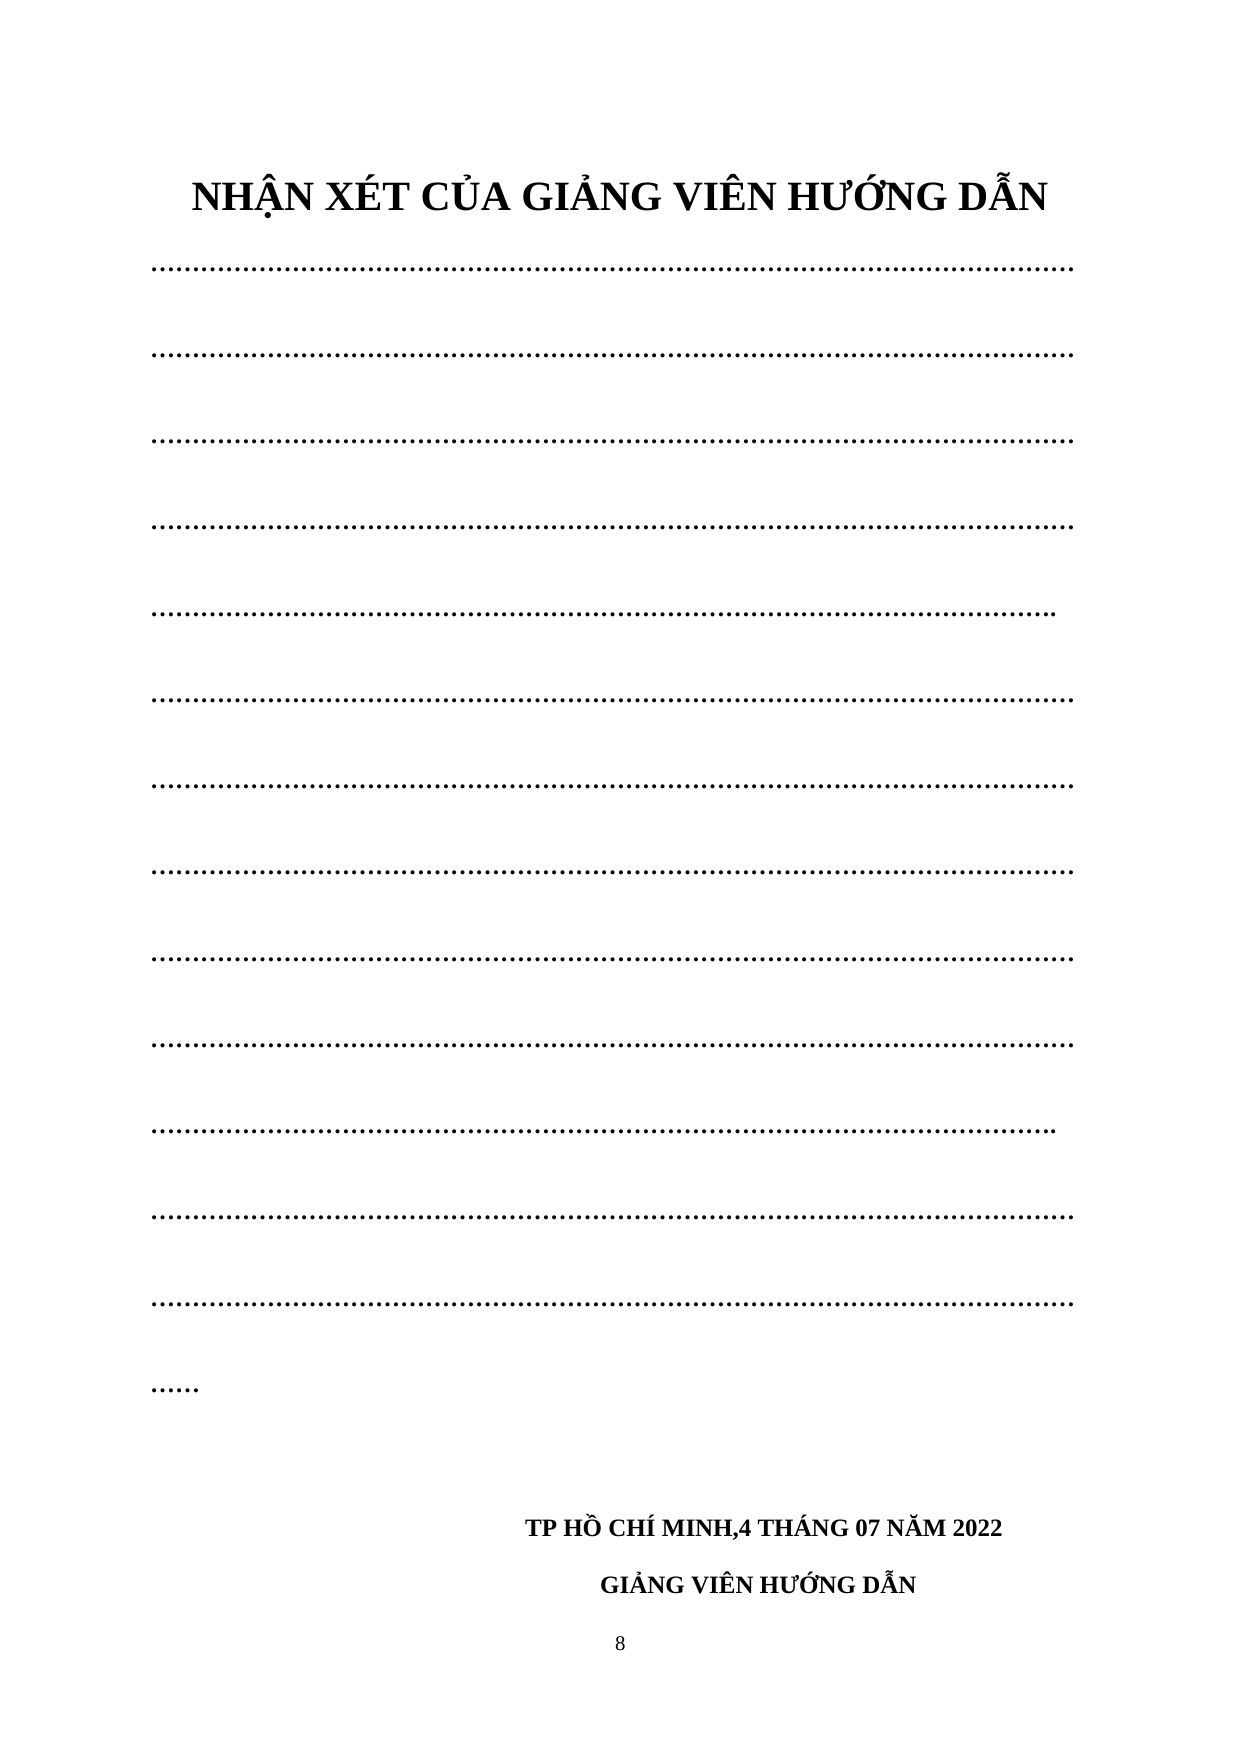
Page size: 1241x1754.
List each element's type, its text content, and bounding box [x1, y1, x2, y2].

text ………………………………………………………………………………………………… [150, 248, 1090, 276]
text ……………………………………………………………………………………………………………………………………………………………………………………………………………………………………………………………………………………………………………………………………………………………………………………………………….…………………………………………………………………………………………………………………………………………………………………………………………………………………………………………………………………………………………………………………………………………………………………………………………………………………………………………………………………………………………………………………………………………………………………………………………………………….………………………………………………………………………………………………………………………………………………………………………………………………………… [150, 334, 1090, 1398]
text GIẢNG VIÊN HƯỚNG DẪN [525, 1570, 1090, 1599]
subtitle NHẬN XÉT CỦA GIẢNG VIÊN HƯỚNG DẪN [150, 171, 1090, 219]
text TP HỒ CHÍ MINH,4 THÁNG 07 NĂM 2022 [525, 1513, 1090, 1541]
